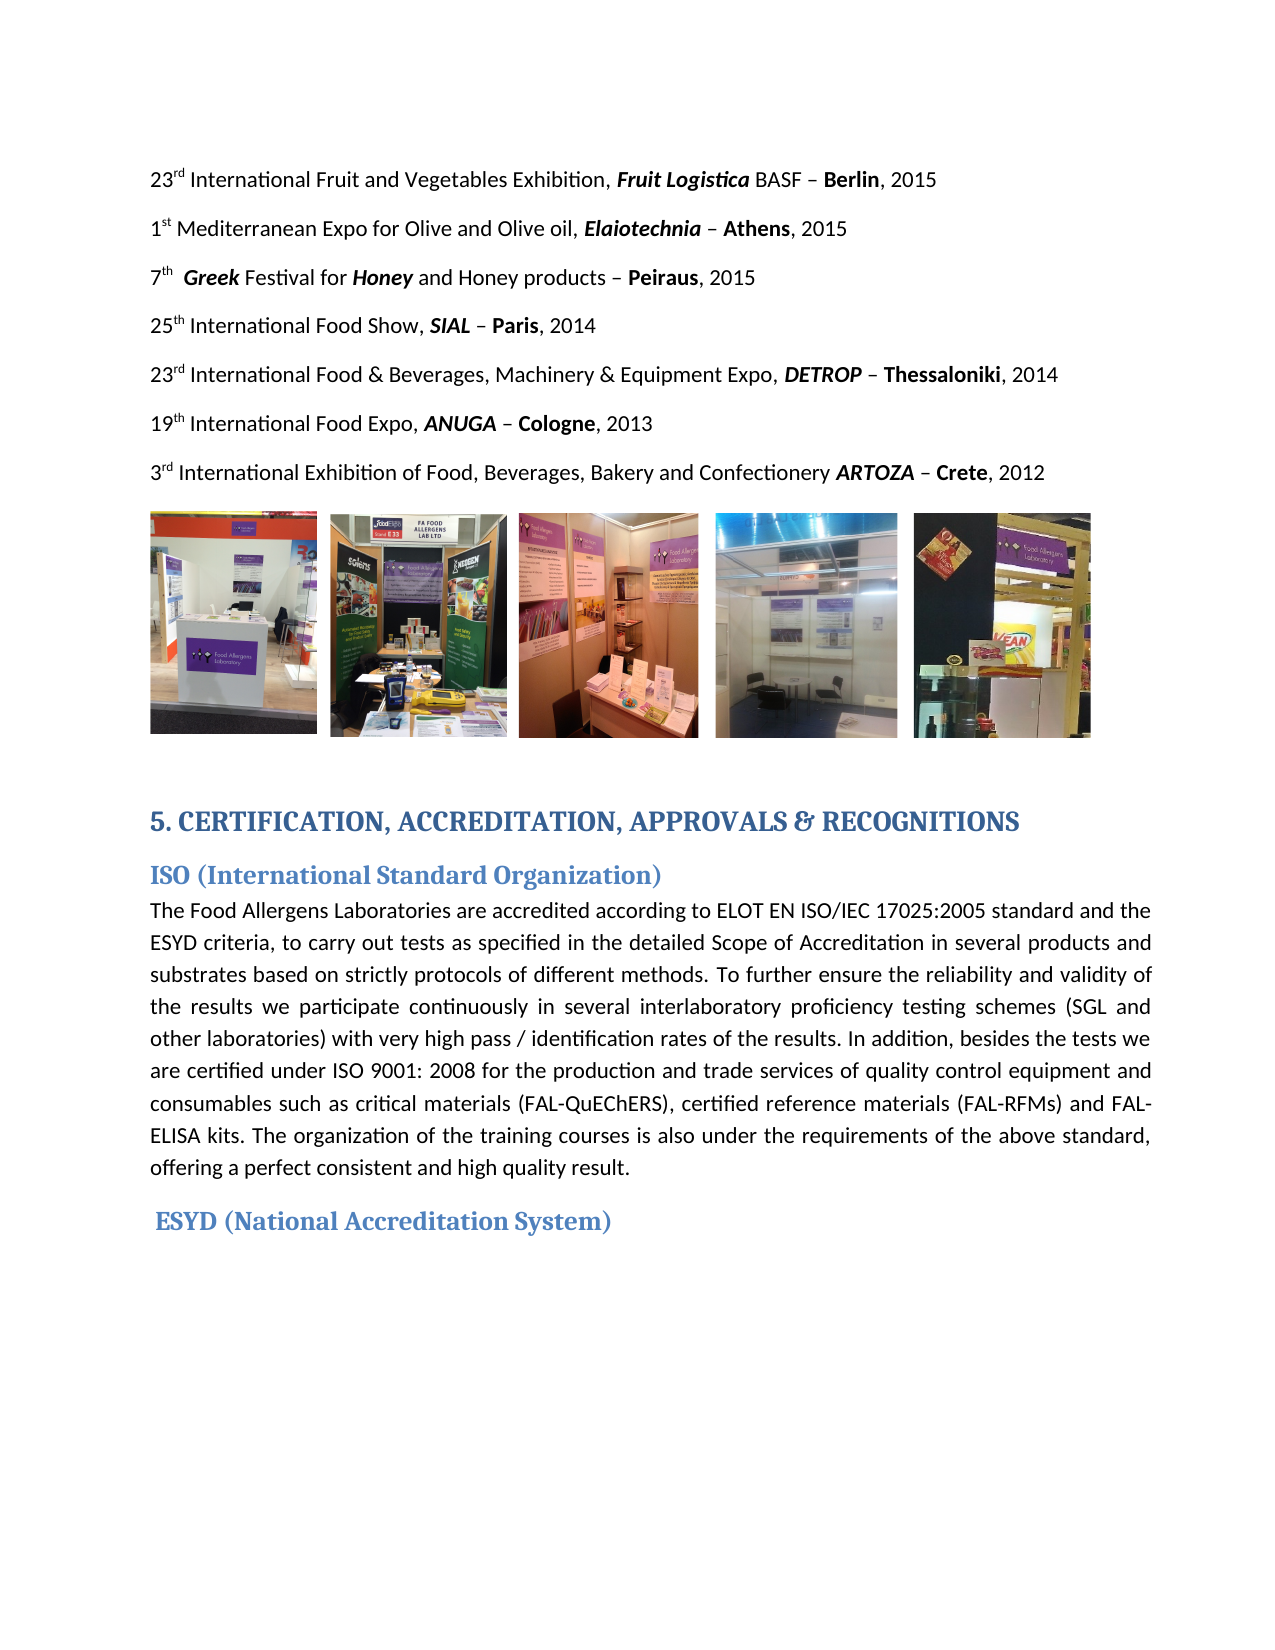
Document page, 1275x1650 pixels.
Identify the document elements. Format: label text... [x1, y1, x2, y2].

text 3rd International Exhibition of Food, Beverages, Bakery and Confectionery ARTOZA – Crete, 2012 [150, 458, 1153, 486]
picture [331, 515, 507, 736]
text ESYD (National Accreditation System) [150, 1206, 1153, 1237]
text 23rd International Fruit and Vegetables Exhibition, Fruit Logistica BASF – Berlin, 2015 [150, 165, 1153, 193]
picture [151, 512, 317, 734]
text 1st Mediterranean Expo for Olive and Olive oil, Elaiotechnia – Athens, 2015 [150, 214, 1153, 242]
text 25th International Food Show, SIAL – Paris, 2014 [150, 312, 1153, 339]
text 23rd International Food & Beverages, Machinery & Equipment Expo, DETROP – Thessaloniki, 2014 [150, 360, 1153, 388]
text 19th International Food Expo, ANUGA – Cologne, 2013 [150, 409, 1153, 437]
picture [518, 513, 699, 738]
text The Food Allergens Laboratories are accredited according to ELOT EN ISO/IEC 17025:2005 standard and the ESYD criteria, to carry out tests as specified in the detailed Scope of Accreditation in several products and substrates based on strictly protocols of different methods. To further ensure the reliability and validity of the results we participate continuously in several interlaboratory proficiency testing schemes (SGL and other laboratories) with very high pass / identification rates of the results. In addition, besides the tests we are certified under ISO 9001: 2008 for the production and trade services of quality control equipment and consumables such as critical materials (FAL-QuEChERS), certified reference materials (FAL-RFMs) and FAL-ELISA kits. The organization of the training courses is also under the requirements of the above standard, offering a perfect consistent and high quality result. [150, 896, 1153, 1181]
text 5. CERTIFICATION, ACCREDITATION, APPROVALS & RECOGNITIONS [150, 806, 1153, 839]
picture [715, 513, 898, 738]
text 7th Greek Festival for Honey and Honey products – Peiraus, 2015 [150, 263, 1153, 291]
text ISO (International Standard Organization) [150, 860, 1153, 891]
